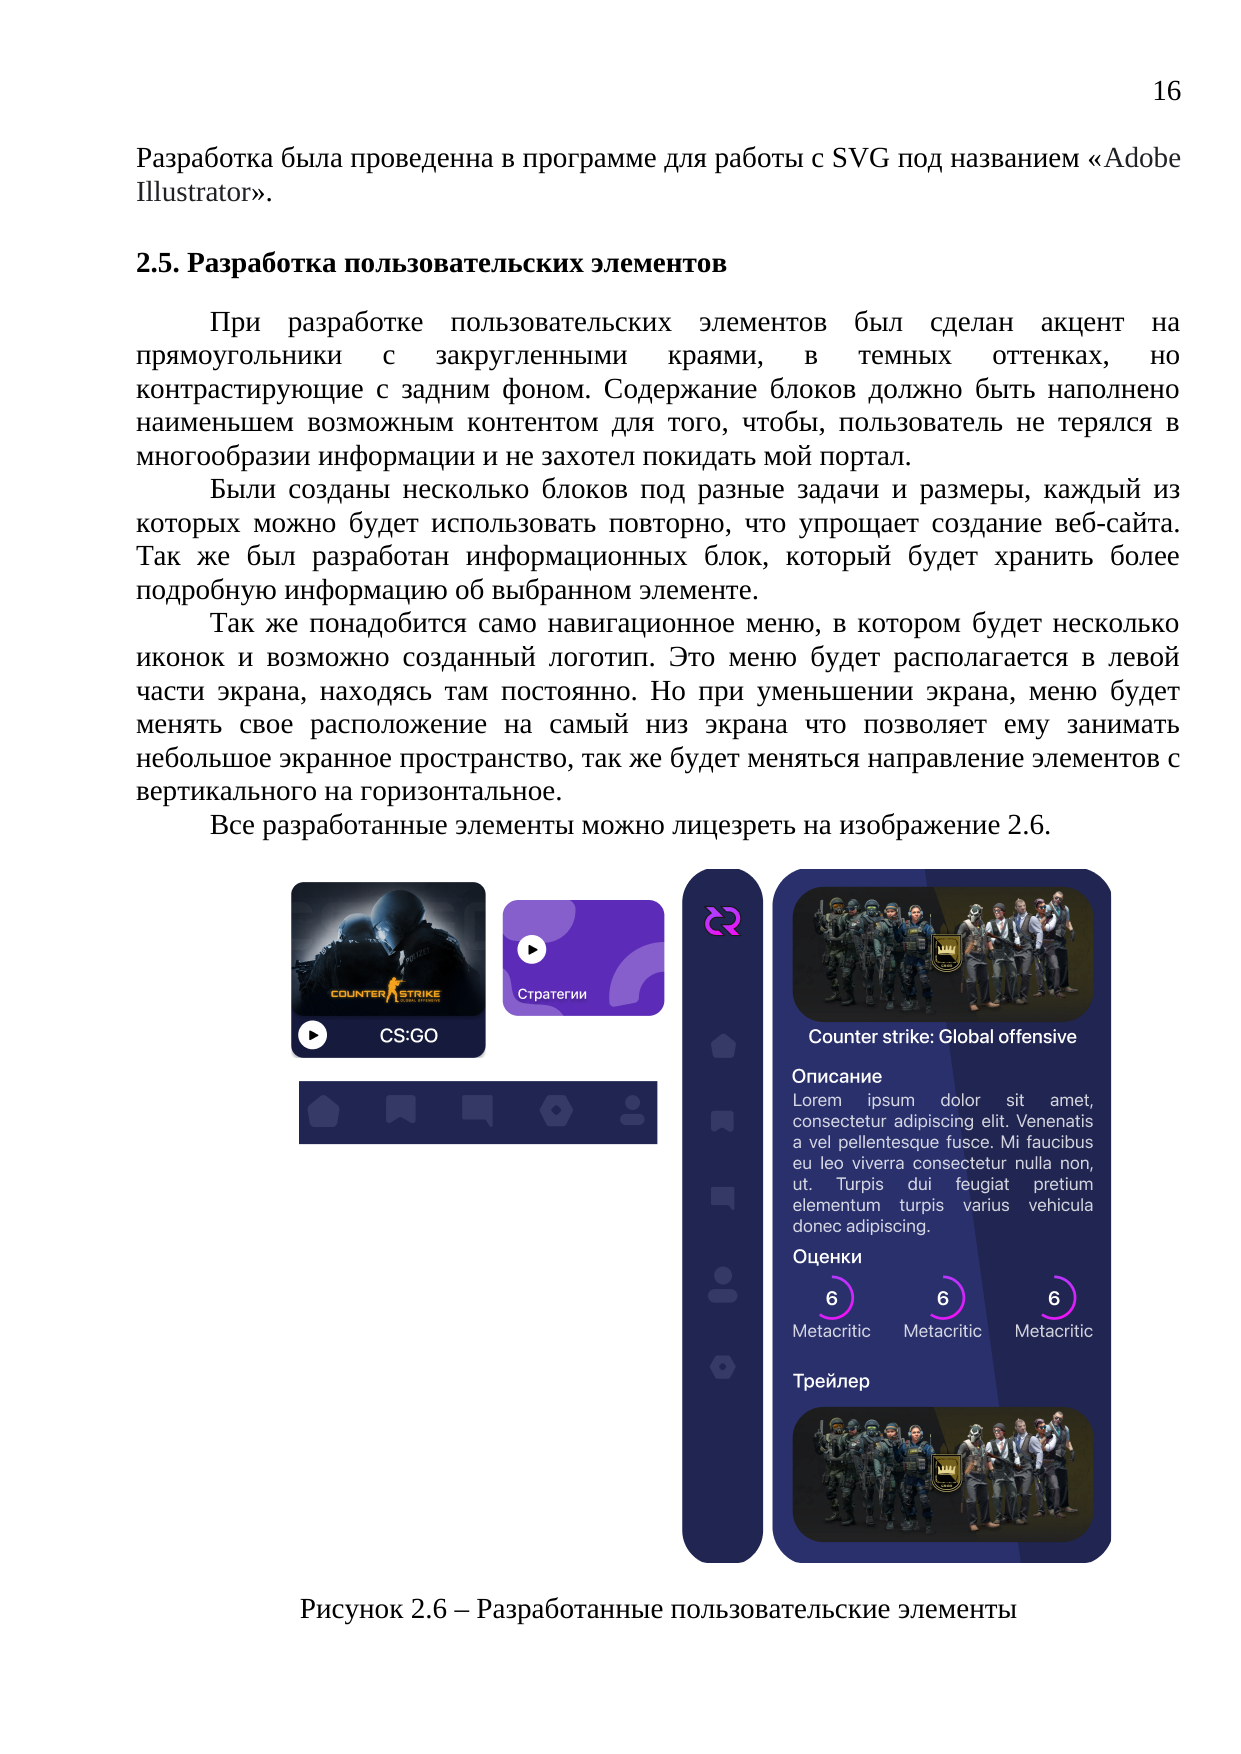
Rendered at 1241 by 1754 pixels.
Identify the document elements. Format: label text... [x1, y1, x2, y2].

text Так же понадобится само навигационное меню, в котором будет несколько иконок и возможно созданный логотип. Это меню будет располагается в левой части экрана, находясь там постоянно. Но при уменьшении экрана, меню будет менять свое расположение на самый низ экрана что позволяет ему занимать небольшое экранное пространство, так же будет меняться направление элементов с вертикального на горизонтальное. [136, 606, 1181, 807]
subtitle 2.5. Разработка пользовательских элементов [136, 245, 1181, 279]
text При разработке пользовательских элементов был сделан акцент на прямоугольники с закругленными краями, в темных оттенках, но контрастирующие с задним фоном. Содержание блоков должно быть наполнено наименьшем возможным контентом для того, чтобы, пользователь не терялся в многообразии информации и не захотел покидать мой портал. [136, 304, 1181, 471]
text Рисунок 2.6 – Разработанные пользовательские элементы [136, 1591, 1181, 1625]
picture [279, 869, 1112, 1563]
text Разработка была проведенна в программе для работы с SVG под названием «Adobe Illustrator». [136, 141, 1181, 208]
text Были созданы несколько блоков под разные задачи и размеры, каждый из которых можно будет использовать повторно, что упрощает создание веб-сайта. Так же был разработан информационных блок, который будет хранить более подробную информацию об выбранном элементе. [136, 471, 1181, 606]
text Все разработанные элементы можно лицезреть на изображение 2.6. [136, 807, 1181, 840]
